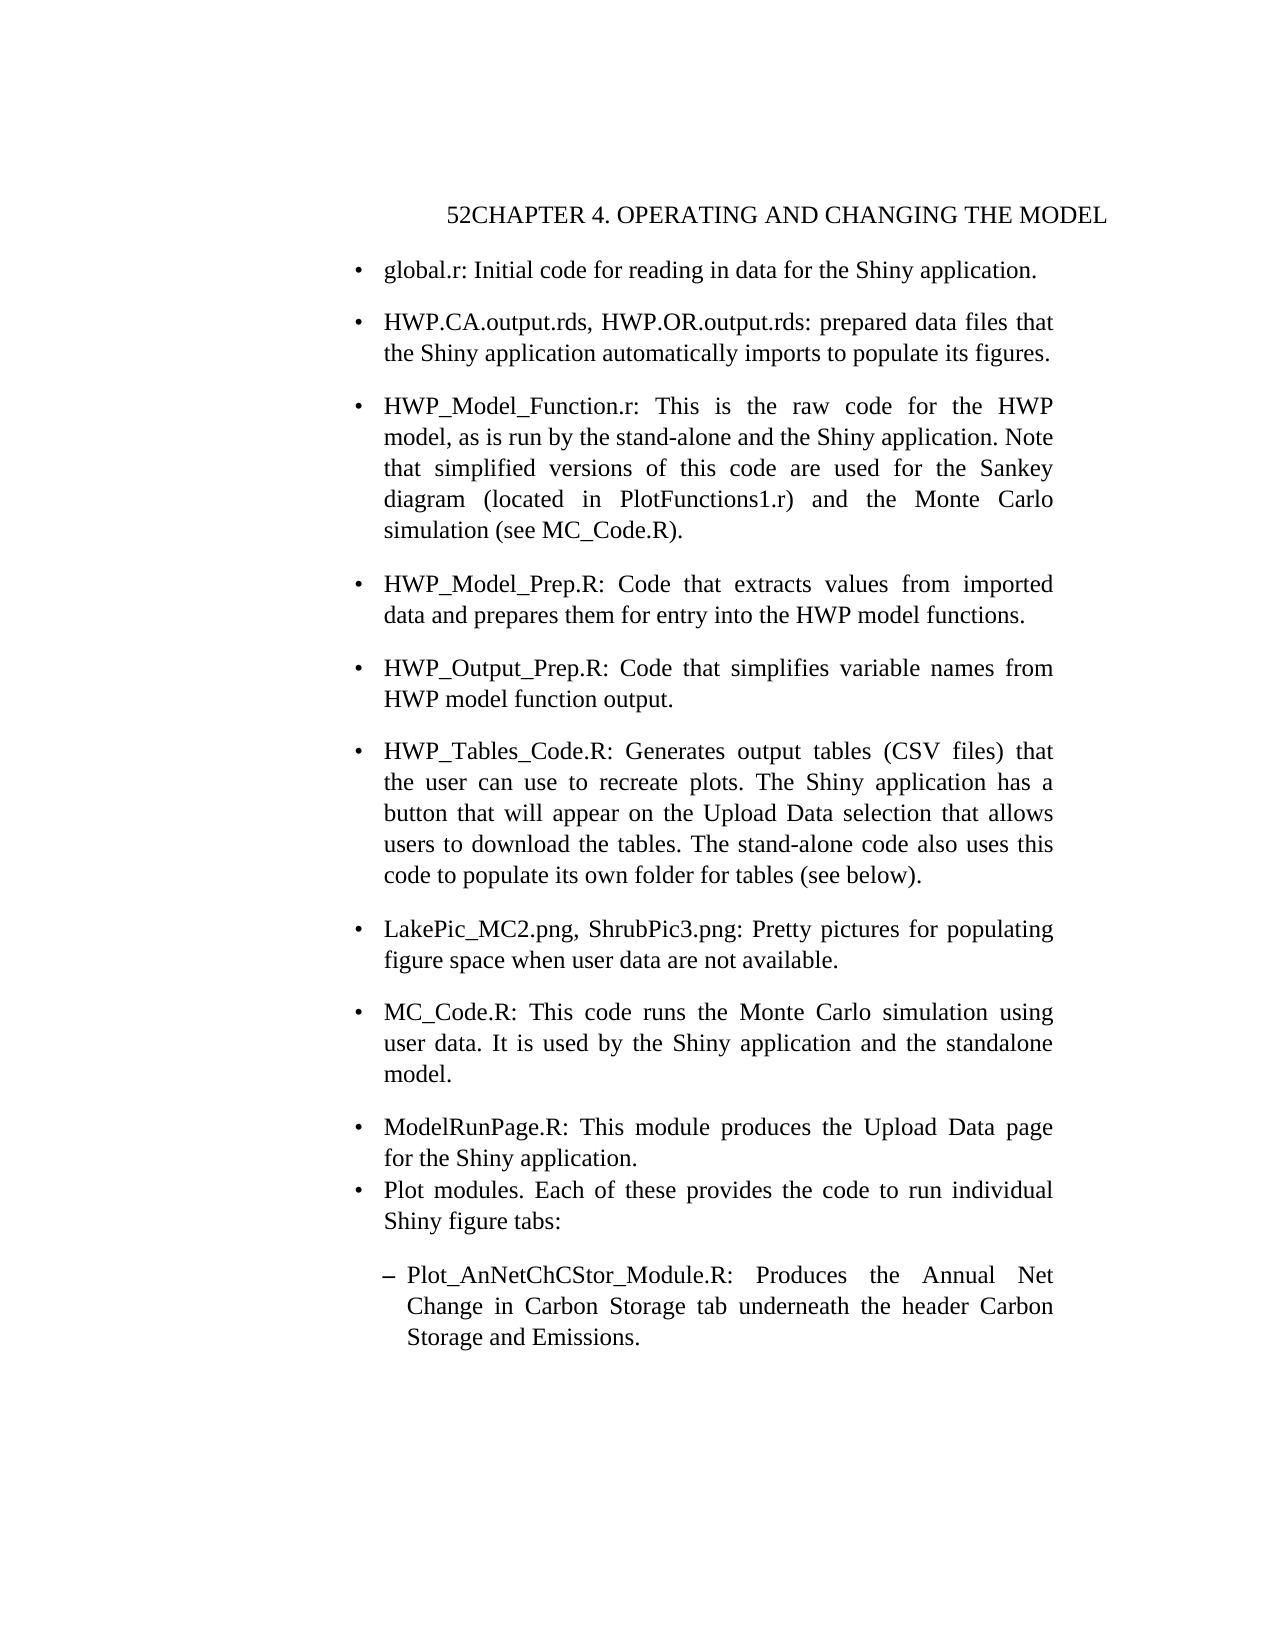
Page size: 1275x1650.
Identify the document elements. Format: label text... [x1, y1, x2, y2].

list HWP_Model_Prep.R: Code that extracts values from imported data and prepares them for entry into the HWP model functions. [354, 569, 1054, 628]
list HWP_Tables_Code.R: Generates output tables (CSV files) that the user can use to recreate plots. The Shiny application has a button that will appear on the Upload Data selection that allows users to download the tables. The stand-alone code also uses this code to populate its own folder for tables (see below). [354, 736, 1054, 889]
list LakePic_MC2.png, ShrubPic3.png: Pretty pictures for populating figure space when user data are not available. [354, 914, 1054, 973]
list MC_Code.R: This code runs the Monte Carlo simulation using user data. It is used by the Shiny application and the standalone model. [354, 997, 1054, 1088]
list Plot_AnNetChCStor_Module.R: Produces the Annual Net Change in Carbon Storage tab underneath the header Carbon Storage and Emissions. [382, 1260, 1054, 1351]
list global.r: Initial code for reading in data for the Shiny application. [354, 255, 1054, 283]
list ModelRunPage.R: This module produces the Upload Data page for the Shiny application. [354, 1112, 1054, 1172]
list HWP.CA.output.rds, HWP.OR.output.rds: prepared data files that the Shiny application automatically imports to populate its figures. [354, 307, 1054, 367]
list Plot modules. Each of these provides the code to run individual Shiny figure tabs: [354, 1175, 1054, 1235]
list HWP_Model_Function.r: This is the raw code for the HWP model, as is run by the stand-alone and the Shiny application. Note that simplified versions of this code are used for the Sankey diagram (located in PlotFunctions1.r) and the Monte Carlo simulation (see MC_Code.R). [354, 391, 1054, 544]
list HWP_Output_Prep.R: Code that simplifies variable names from HWP model function output. [354, 653, 1054, 712]
